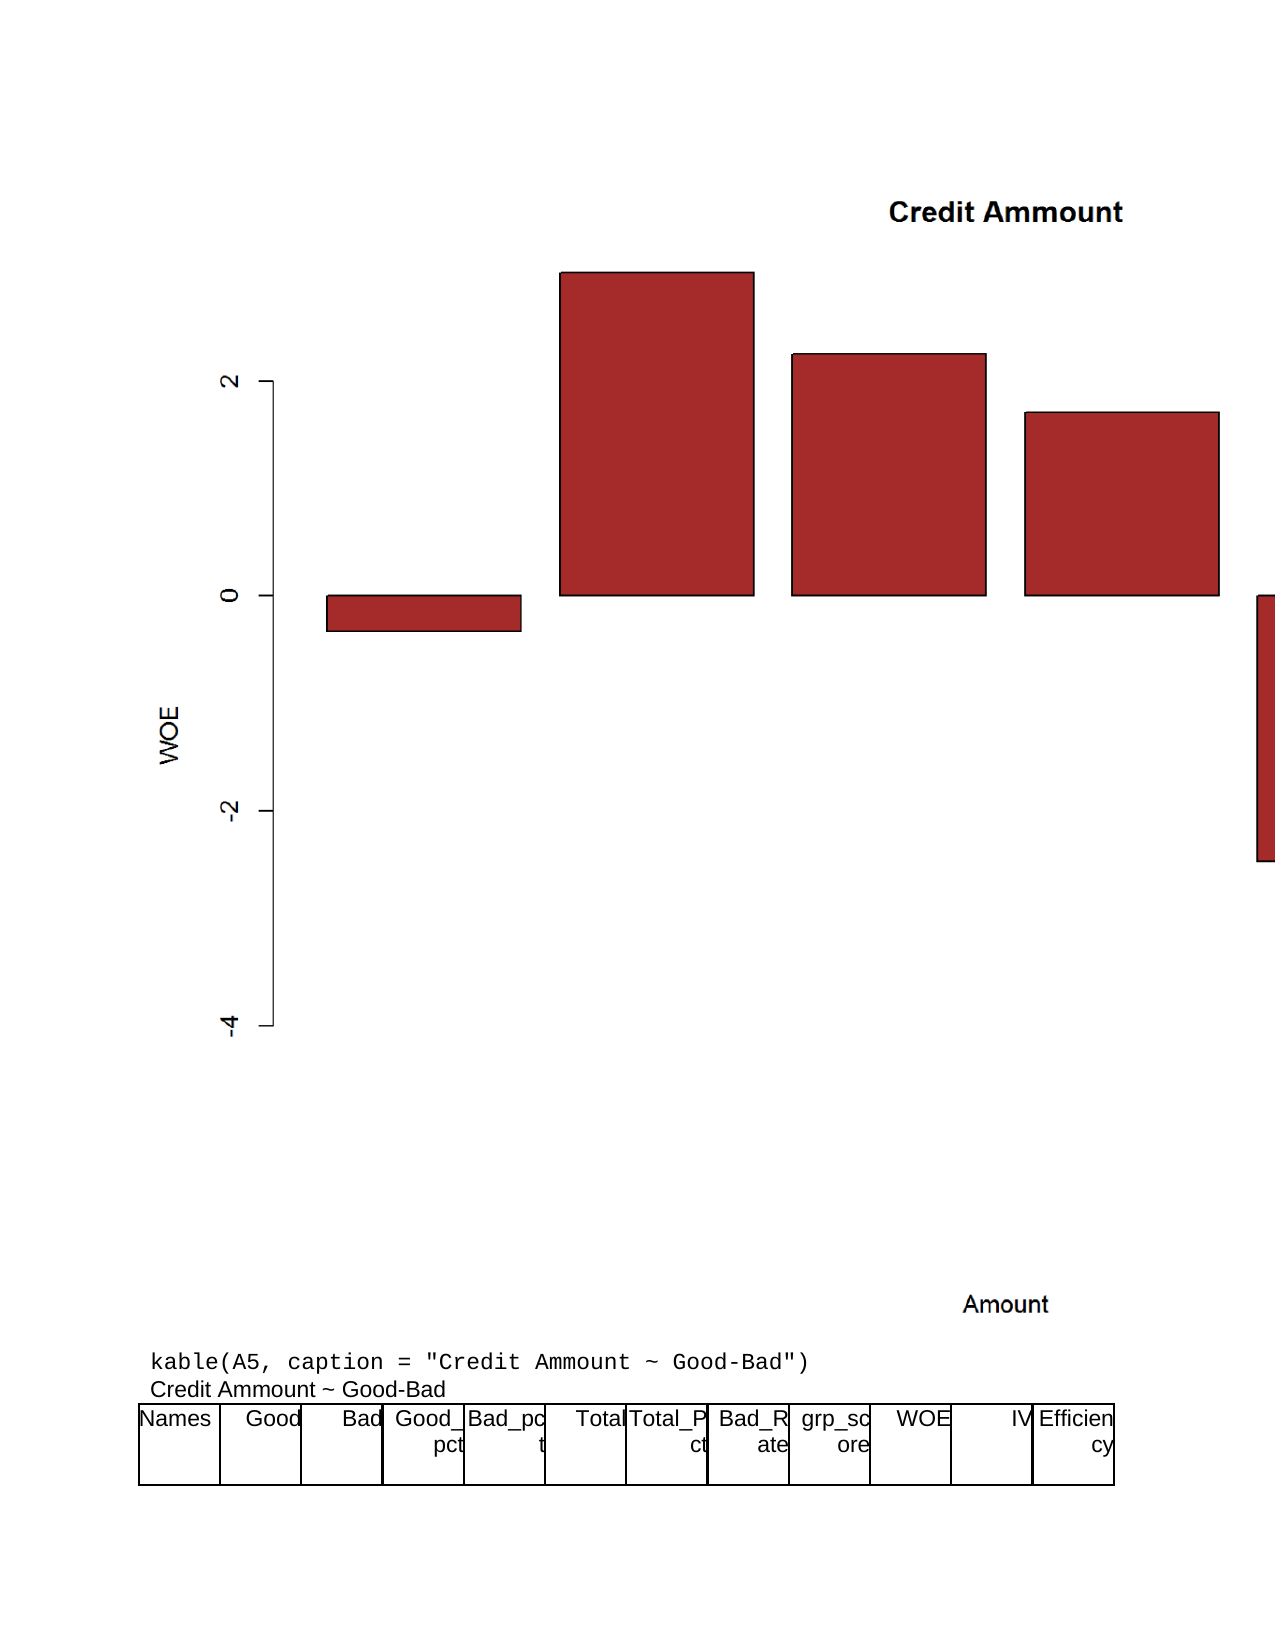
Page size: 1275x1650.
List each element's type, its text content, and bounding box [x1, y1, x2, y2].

table_header Bad_Rate [709, 1405, 788, 1484]
picture [150, 150, 1275, 1351]
table_header Bad [302, 1405, 381, 1484]
table_header grp_score [790, 1405, 869, 1484]
table_header Names [140, 1405, 219, 1484]
table_header Total_Pct [627, 1405, 706, 1484]
table_header Bad_pct [465, 1405, 544, 1484]
text kable(A5, caption = "Credit Ammount ~ Good-Bad") [150, 1351, 1125, 1376]
table_header Good [221, 1405, 300, 1484]
table_header Total [546, 1405, 625, 1484]
table_header Good_pct [384, 1405, 463, 1484]
text Credit Ammount ~ Good-Bad [150, 1376, 1125, 1402]
table_header WOE [871, 1405, 950, 1484]
table_header Efficiency [1034, 1405, 1113, 1484]
table_header IV [952, 1405, 1031, 1484]
